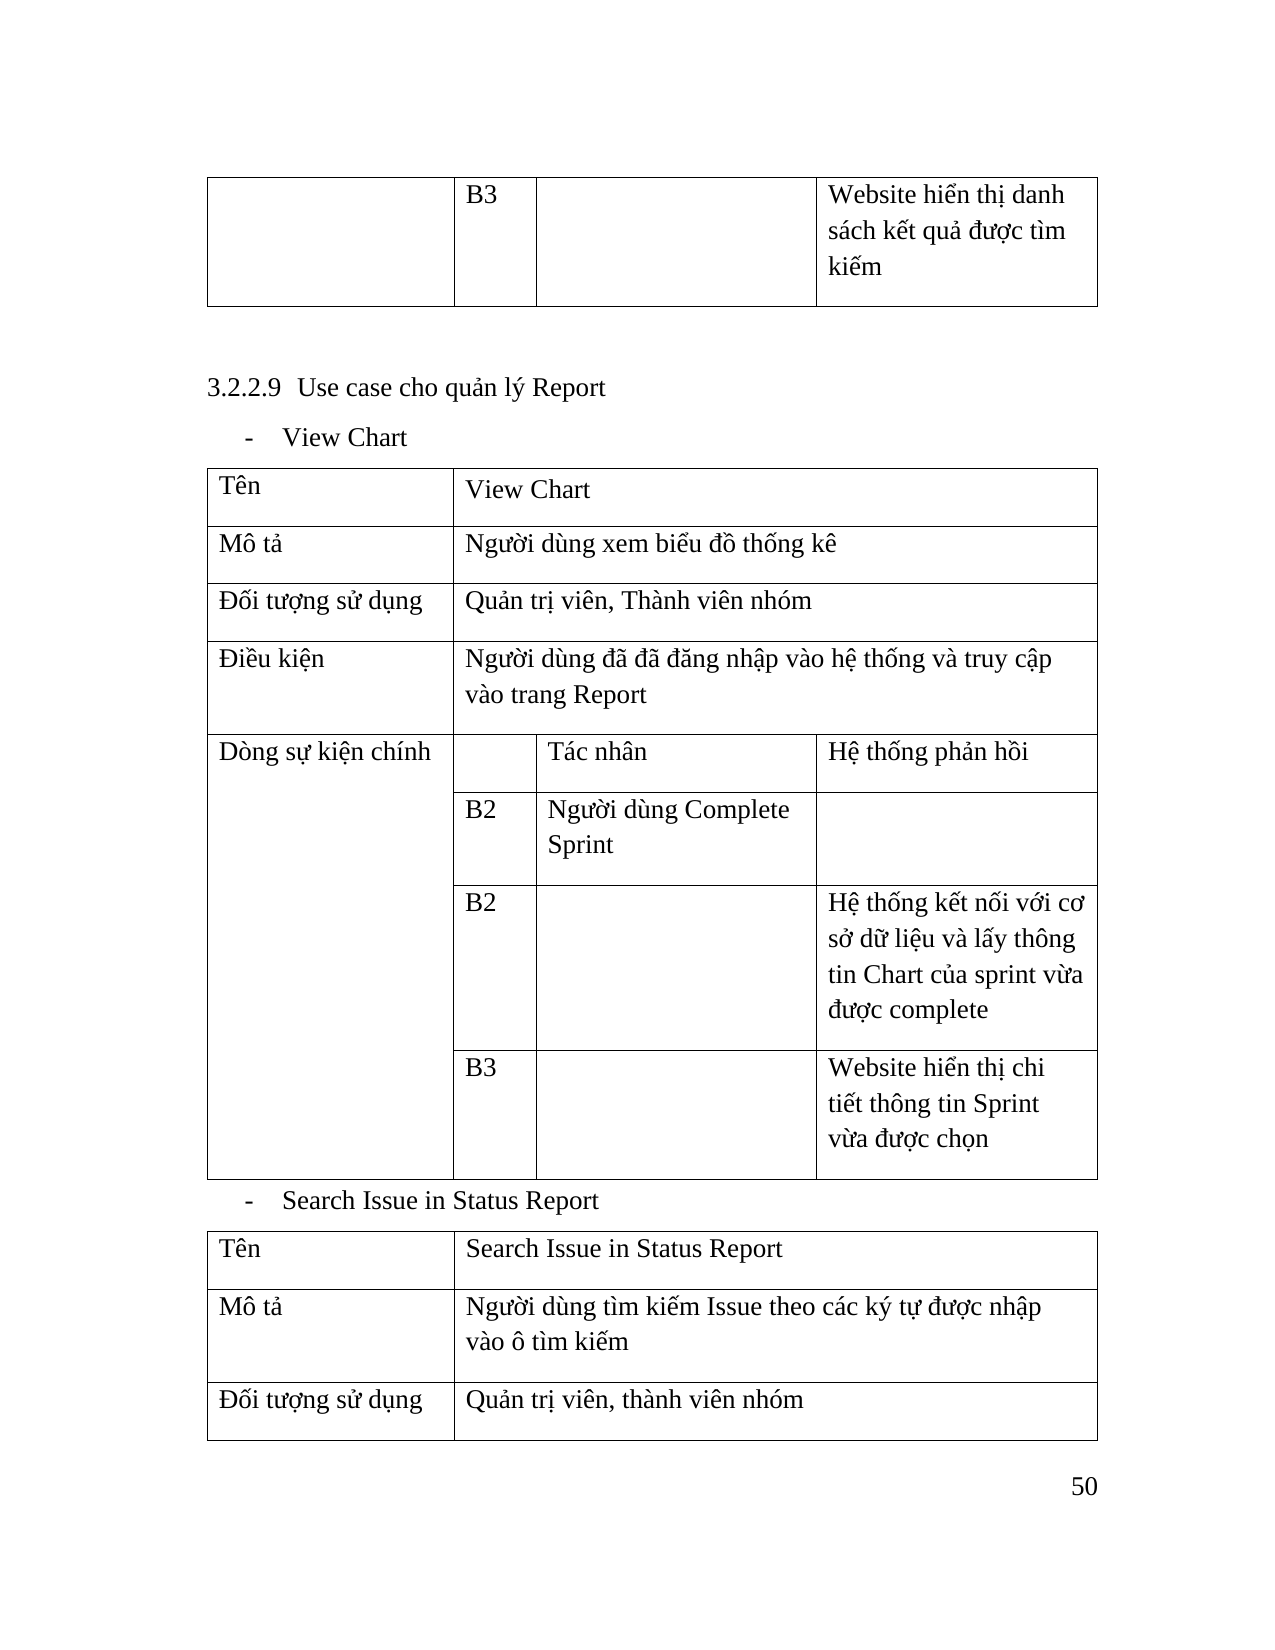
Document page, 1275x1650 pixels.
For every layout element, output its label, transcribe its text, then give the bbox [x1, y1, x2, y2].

table_cell Website hiển thị danh sách kết quả được tìm kiếm [817, 178, 1097, 306]
table_cell Người dùng đã đã đăng nhập vào hệ thống và truy cập vào trang Report [454, 642, 1097, 734]
table_cell Đối tượng sử dụng [208, 584, 453, 641]
table_cell [537, 178, 816, 306]
table_cell Hệ thống kết nối với cơ sở dữ liệu và lấy thông tin Chart của sprint vừa được complete [817, 886, 1097, 1050]
table_cell Tác nhân [537, 735, 816, 792]
table_cell Đối tượng sử dụng [208, 1383, 454, 1439]
table_cell Người dùng tìm kiếm Issue theo các ký tự được nhập vào ô tìm kiếm [455, 1290, 1097, 1382]
table_header Tên [208, 469, 453, 526]
table_header Tên [208, 1232, 454, 1288]
table_cell Điều kiện [208, 642, 453, 734]
table_cell Người dùng Complete Sprint [537, 793, 816, 885]
table_cell Dòng sự kiện chính [208, 735, 453, 1179]
table_cell Website hiển thị chi tiết thông tin Sprint vừa được chọn [817, 1051, 1097, 1179]
table_cell [537, 1051, 816, 1179]
table_header Search Issue in Status Report [455, 1232, 1097, 1288]
table_cell B2 [454, 793, 536, 885]
subtitle View Chart [244, 421, 1098, 453]
table_cell Quản trị viên, thành viên nhóm [455, 1383, 1097, 1439]
table_header View Chart [454, 469, 1097, 526]
table_cell Người dùng xem biểu đồ thống kê [454, 527, 1097, 583]
table_cell Hệ thống phản hồi [817, 735, 1097, 792]
subtitle Use case cho quản lý Report [207, 371, 1098, 402]
table_cell B3 [455, 178, 536, 306]
table_cell B3 [454, 1051, 536, 1179]
table_cell [817, 793, 1097, 885]
table_cell B2 [454, 886, 536, 1050]
subtitle Search Issue in Status Report [244, 1184, 1098, 1215]
table_cell [537, 886, 816, 1050]
table_cell [454, 735, 536, 792]
table_cell Mô tả [208, 1290, 454, 1382]
table_cell Mô tả [208, 527, 453, 583]
table_cell Quản trị viên, Thành viên nhóm [454, 584, 1097, 641]
